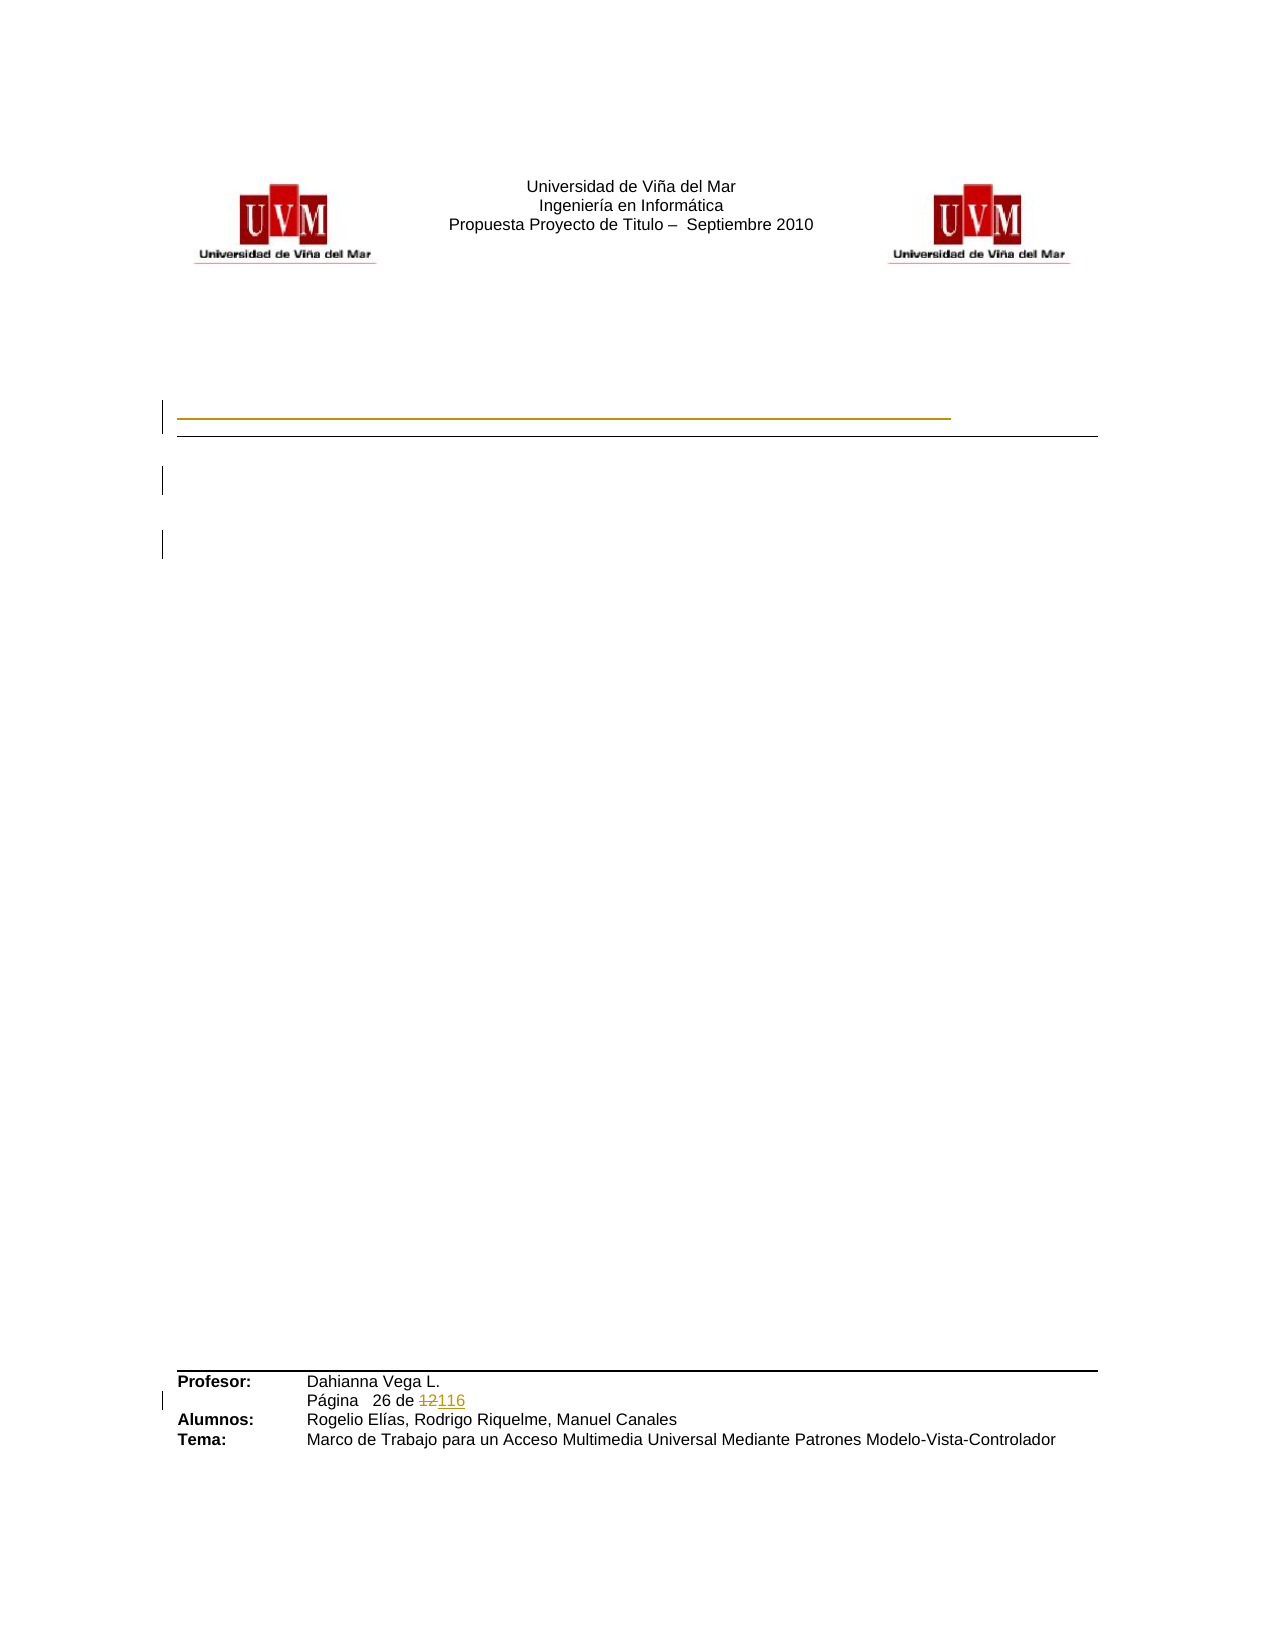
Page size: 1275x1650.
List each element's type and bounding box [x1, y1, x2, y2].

picture [177, 176, 390, 267]
picture [871, 176, 1084, 267]
